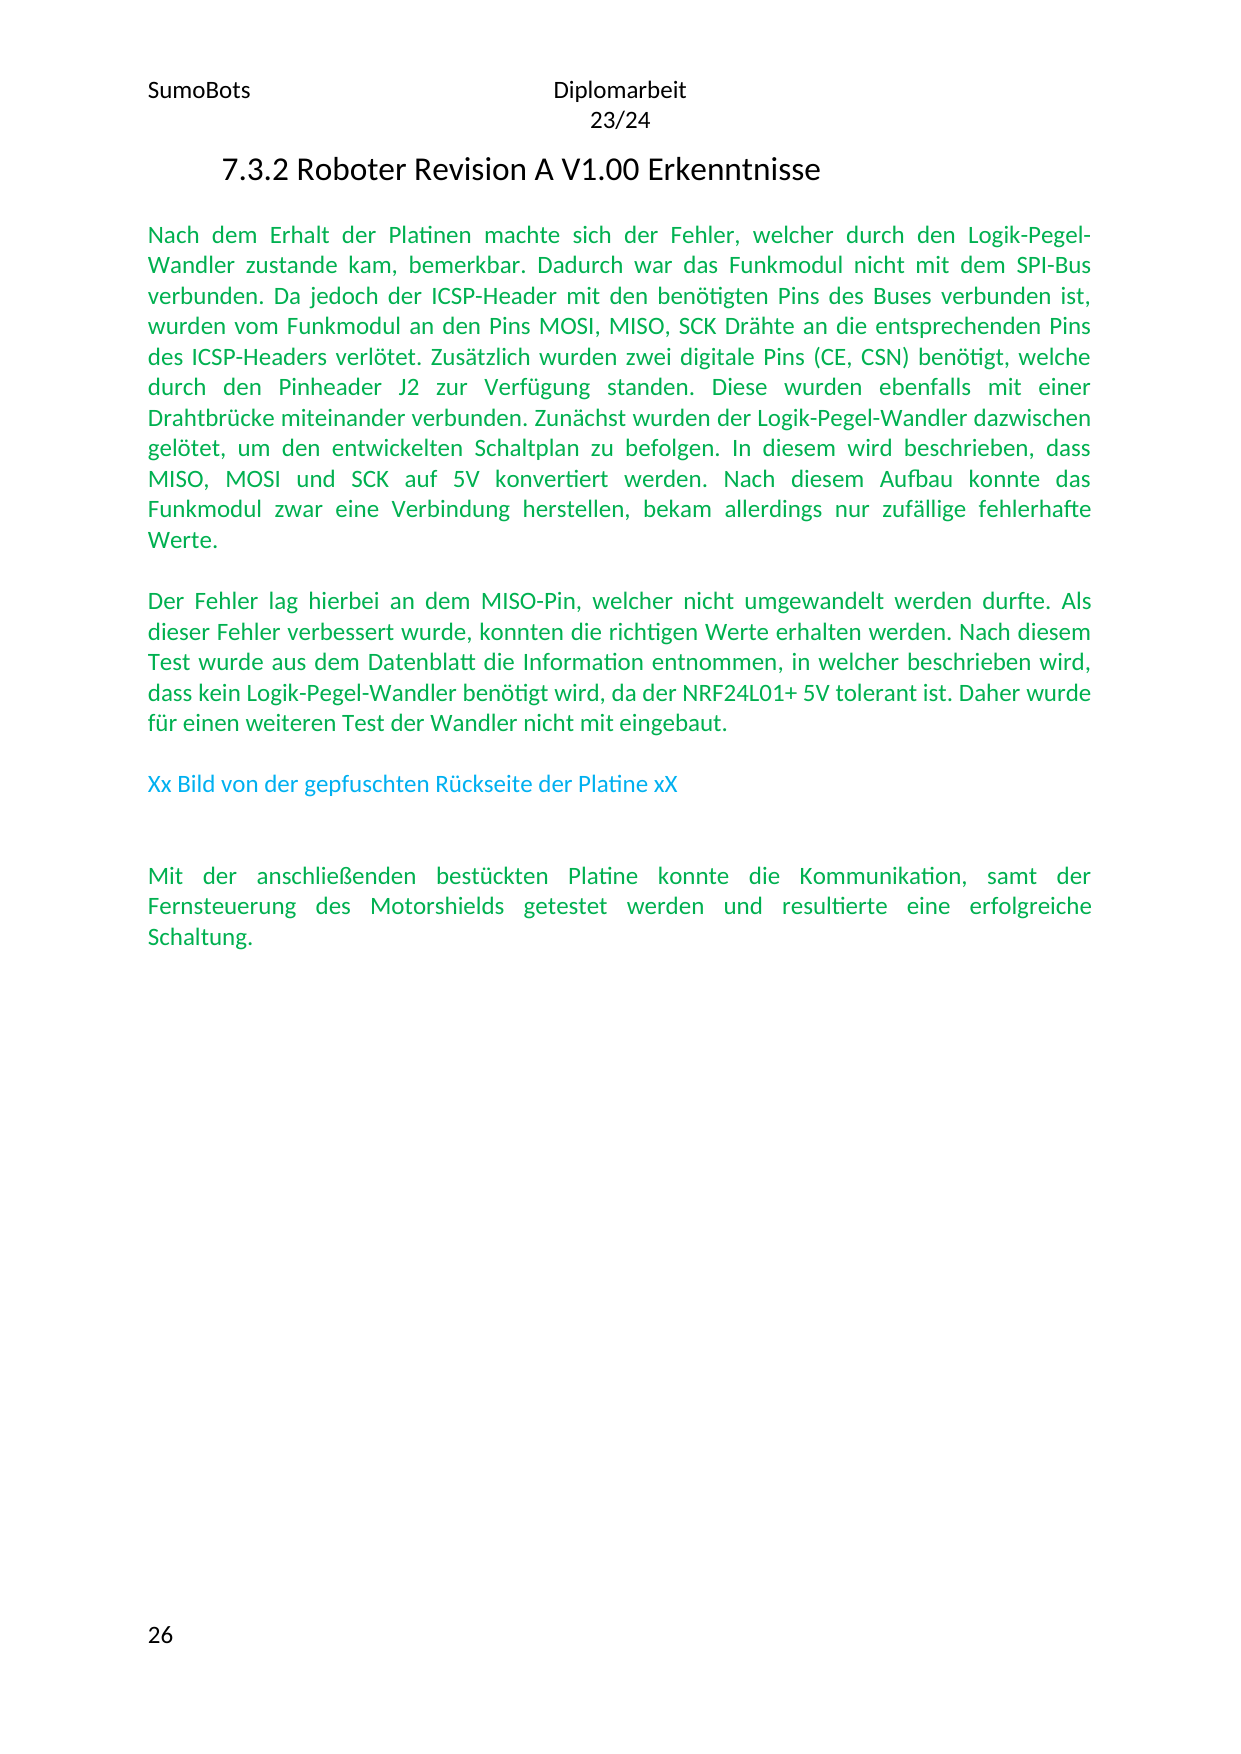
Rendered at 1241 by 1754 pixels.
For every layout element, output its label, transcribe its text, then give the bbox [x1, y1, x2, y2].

text Xx Bild von der gepfuschten Rückseite der Platine xX [148, 768, 1093, 799]
subtitle Roboter Revision A V1.00 Erkenntnisse [221, 148, 1093, 188]
text Mit der anschließenden bestückten Platine konnte die Kommunikation, samt der Fernsteuerung des Motorshields getestet werden und resultierte eine erfolgreiche Schaltung. [148, 860, 1093, 951]
text Nach dem Erhalt der Platinen machte sich der Fehler, welcher durch den Logik-Pegel-Wandler zustande kam, bemerkbar. Dadurch war das Funkmodul nicht mit dem SPI-Bus verbunden. Da jedoch der ICSP-Header mit den benötigten Pins des Buses verbunden ist, wurden vom Funkmodul an den Pins MOSI, MISO, SCK Drähte an die entsprechenden Pins des ICSP-Headers verlötet. Zusätzlich wurden zwei digitale Pins (CE, CSN) benötigt, welche durch den Pinheader J2 zur Verfügung standen. Diese wurden ebenfalls mit einer Drahtbrücke miteinander verbunden. Zunächst wurden der Logik-Pegel-Wandler dazwischen gelötet, um den entwickelten Schaltplan zu befolgen. In diesem wird beschrieben, dass MISO, MOSI und SCK auf 5V konvertiert werden. Nach diesem Aufbau konnte das Funkmodul zwar eine Verbindung herstellen, bekam allerdings nur zufällige fehlerhafte Werte. [148, 219, 1093, 554]
text Der Fehler lag hierbei an dem MISO-Pin, welcher nicht umgewandelt werden durfte. Als dieser Fehler verbessert wurde, konnten die richtigen Werte erhalten werden. Nach diesem Test wurde aus dem Datenblatt die Information entnommen, in welcher beschrieben wird, dass kein Logik-Pegel-Wandler benötigt wird, da der NRF24L01+ 5V tolerant ist. Daher wurde für einen weiteren Test der Wandler nicht mit eingebaut. [148, 585, 1093, 738]
